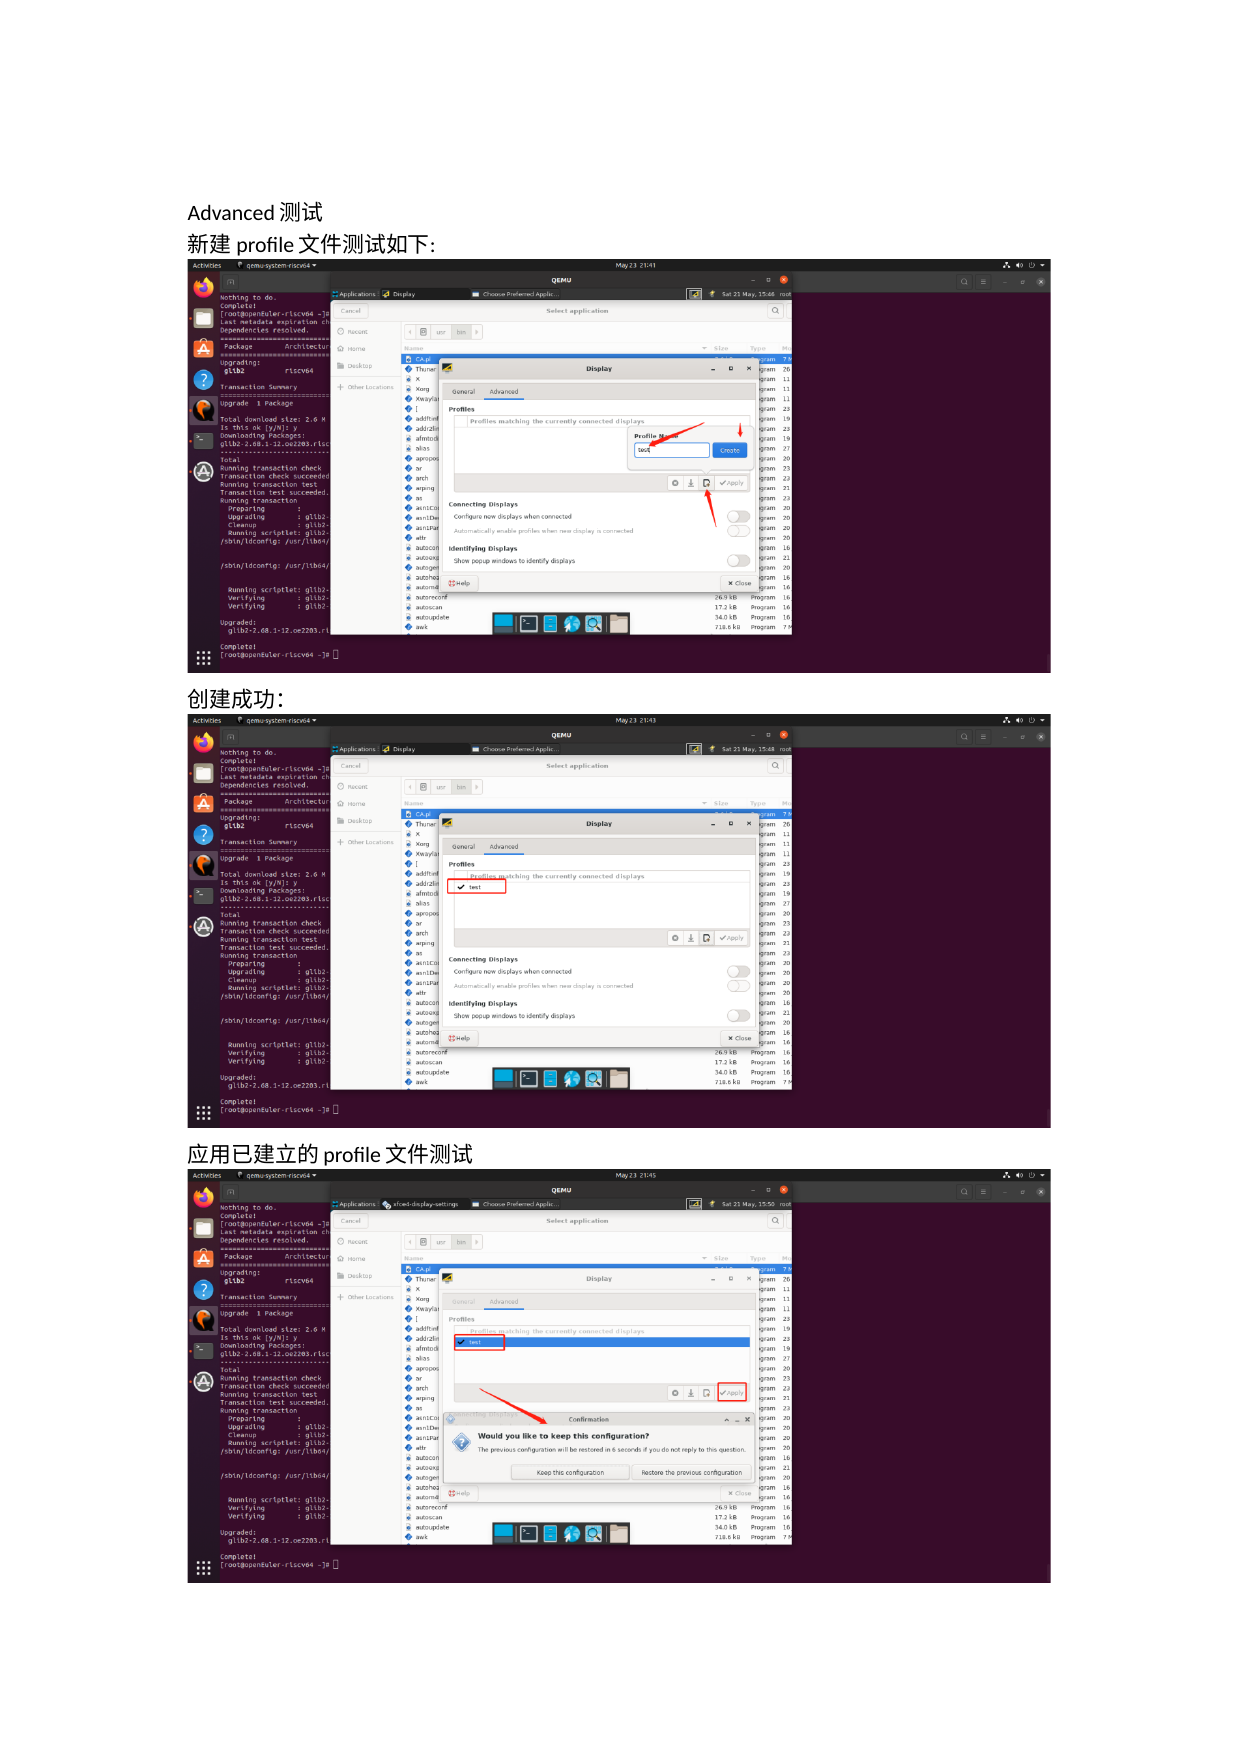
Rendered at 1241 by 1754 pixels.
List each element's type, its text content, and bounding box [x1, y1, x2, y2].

text 新建 profile文件测试如下: [187, 227, 1053, 259]
text 创建成功： [187, 682, 1053, 714]
picture [187, 1169, 1051, 1583]
text 应用已建立的profile文件测试 [187, 1137, 1053, 1169]
picture [187, 259, 1051, 673]
picture [187, 714, 1051, 1128]
text Advanced测试 [187, 194, 1053, 227]
